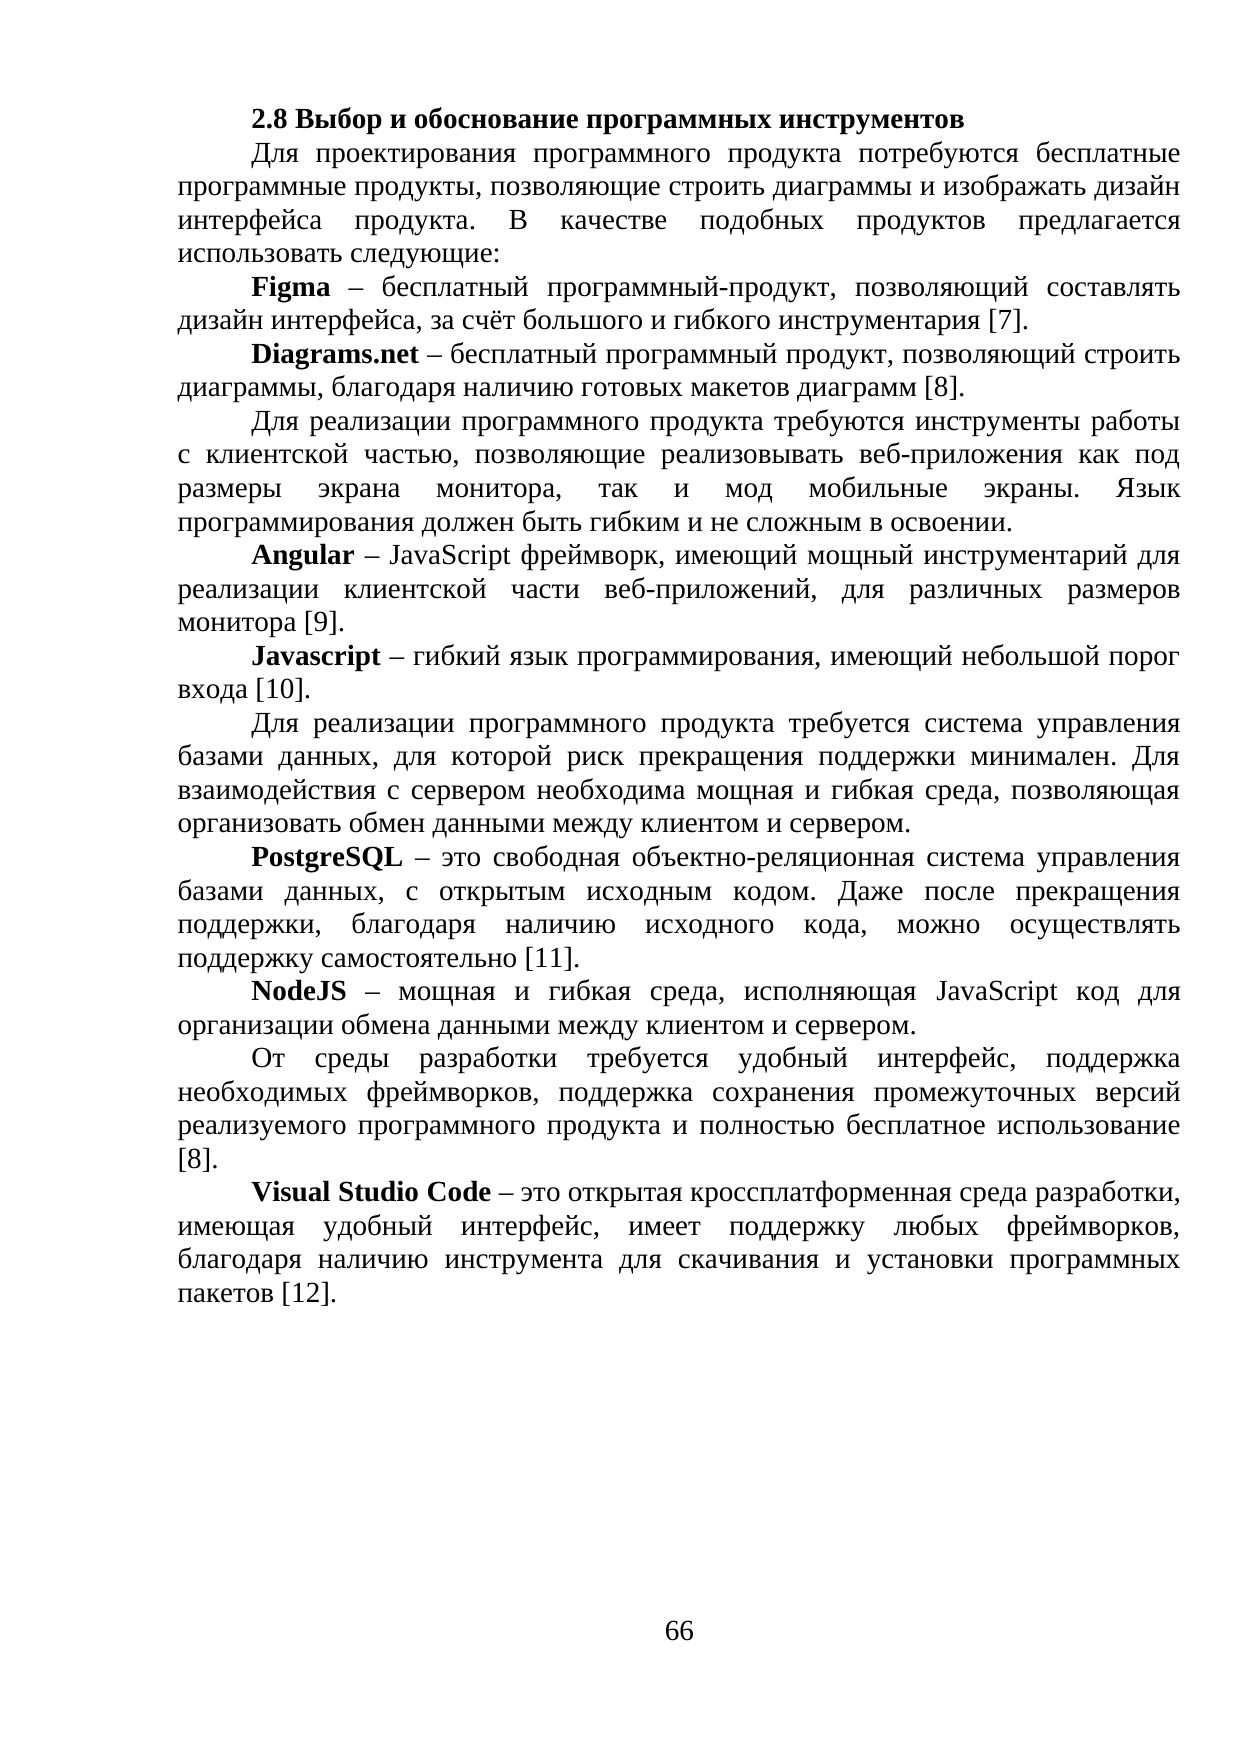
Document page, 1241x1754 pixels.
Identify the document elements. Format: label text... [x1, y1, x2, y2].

subtitle 2.8 Выбор и обоснование программных инструментов [177, 101, 1181, 135]
text Для реализации программного продукта требуется система управления базами данных, для которой риск прекращения поддержки минимален. Для взаимодействия с сервером необходима мощная и гибкая среда, позволяющая организовать обмен данными между клиентом и сервером. [177, 705, 1181, 839]
text PostgreSQL – это свободная объектно-реляционная система управления базами данных, с открытым исходным кодом. Даже после прекращения поддержки, благодаря наличию исходного кода, можно осуществлять поддержку самостоятельно [11]. [177, 839, 1181, 973]
text Figma – бесплатный программный-продукт, позволяющий составлять дизайн интерфейса, за счёт большого и гибкого инструментария [7]. [177, 269, 1181, 336]
text Visual Studio Code – это открытая кроссплатформенная среда разработки, имеющая удобный интерфейс, имеет поддержку любых фреймворков, благодаря наличию инструмента для скачивания и установки программных пакетов [12]. [177, 1174, 1181, 1309]
text Angular – JavaScript фреймворк, имеющий мощный инструментарий для реализации клиентской части веб-приложений, для различных размеров монитора [9]. [177, 537, 1181, 638]
text Diagrams.net – бесплатный программный продукт, позволяющий строить диаграммы, благодаря наличию готовых макетов диаграмм [8]. [177, 336, 1181, 403]
text От среды разработки требуется удобный интерфейс, поддержка необходимых фреймворков, поддержка сохранения промежуточных версий реализуемого программного продукта и полностью бесплатное использование [8]. [177, 1040, 1181, 1174]
text Для проектирования программного продукта потребуются бесплатные программные продукты, позволяющие строить диаграммы и изображать дизайн интерфейса продукта. В качестве подобных продуктов предлагается использовать следующие: [177, 135, 1181, 269]
text Javascript – гибкий язык программирования, имеющий небольшой порог входа [10]. [177, 638, 1181, 705]
text Для реализации программного продукта требуются инструменты работы с клиентской частью, позволяющие реализовывать веб-приложения как под размеры экрана монитора, так и мод мобильные экраны. Язык программирования должен быть гибким и не сложным в освоении. [177, 403, 1181, 537]
text NodeJS – мощная и гибкая среда, исполняющая JavaScript код для организации обмена данными между клиентом и сервером. [177, 973, 1181, 1040]
